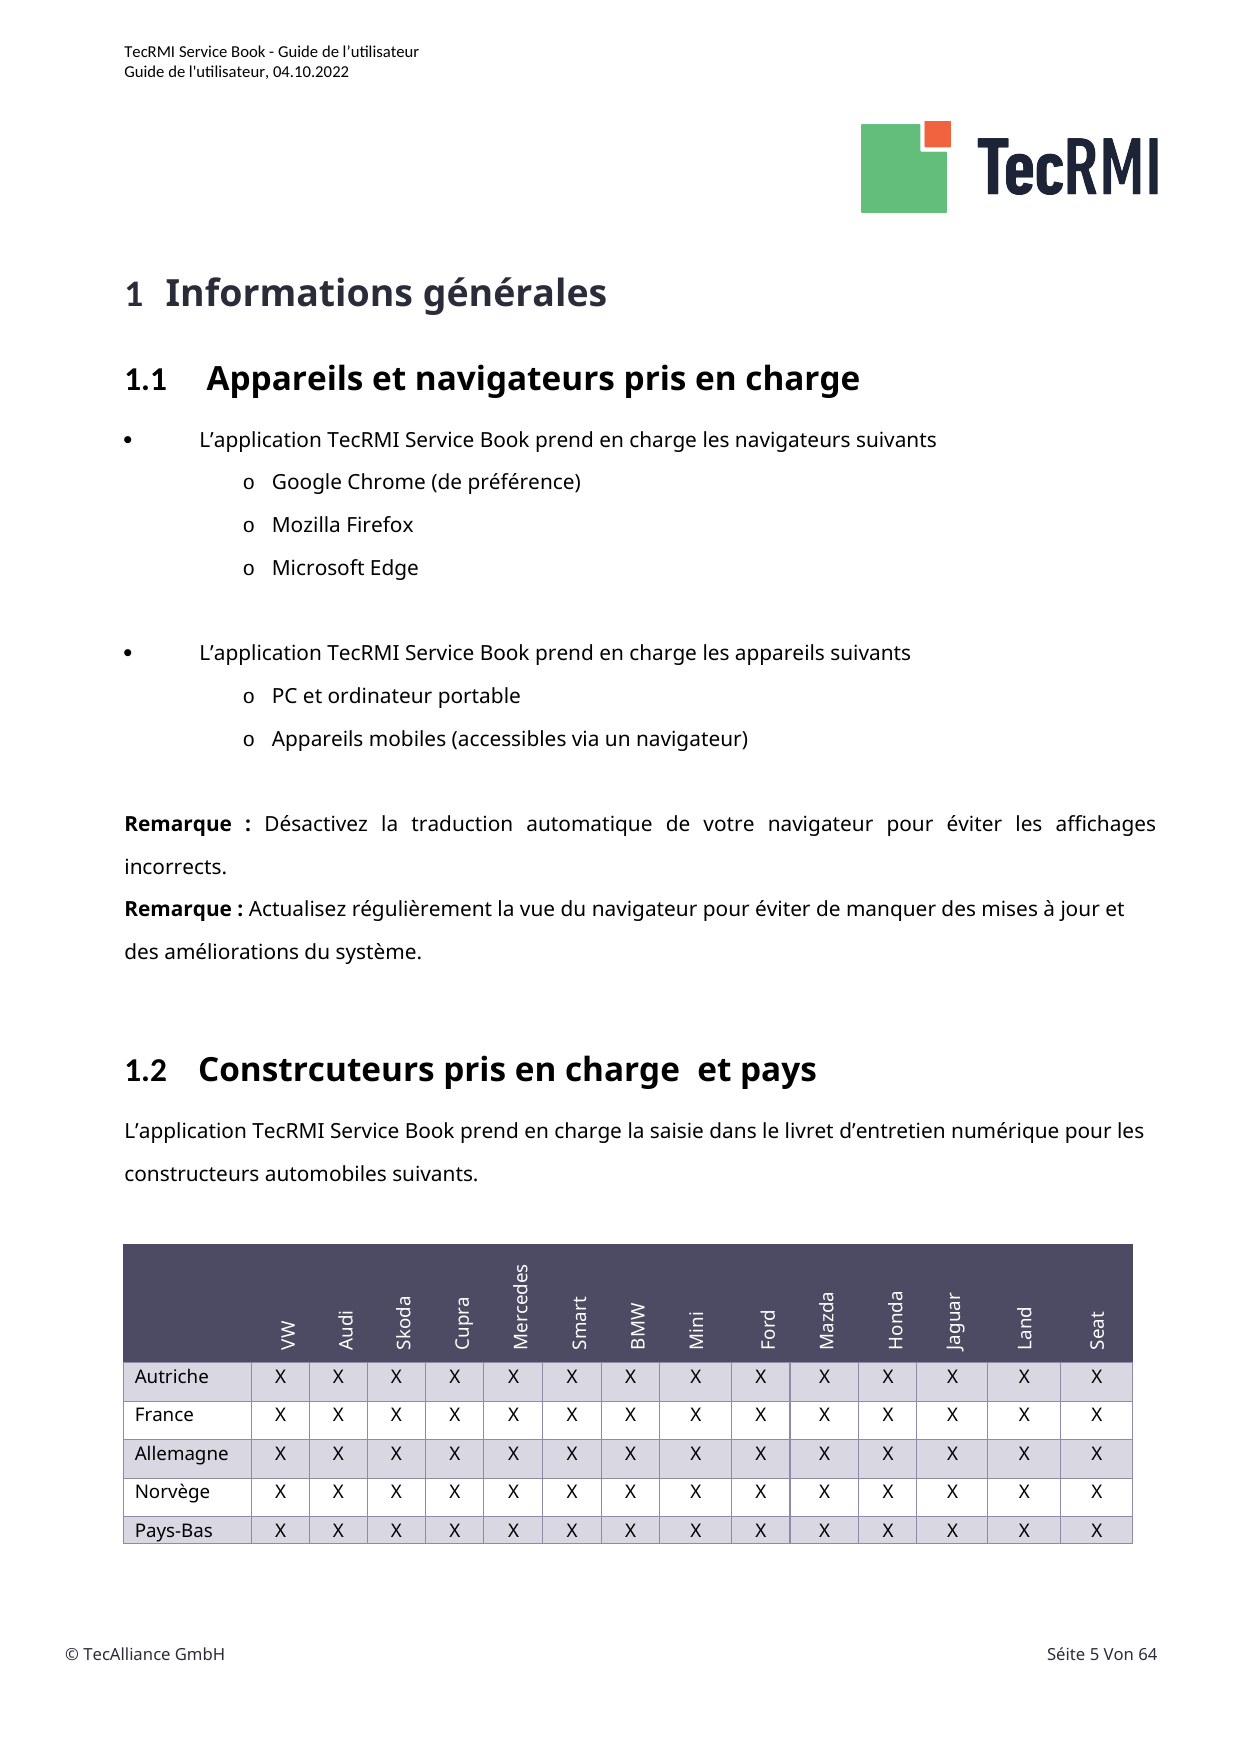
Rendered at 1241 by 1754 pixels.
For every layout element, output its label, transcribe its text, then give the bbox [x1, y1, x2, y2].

table_header BMW [602, 1245, 659, 1362]
table_header Smart [543, 1245, 601, 1362]
table_cell x [859, 1479, 916, 1516]
table_cell x [660, 1479, 731, 1516]
table_cell X [543, 1479, 601, 1516]
table_cell X [1061, 1363, 1132, 1401]
table_cell x [660, 1363, 731, 1401]
list L’application TecRMI Service Book prend en charge les appareils suivants [124, 638, 1157, 667]
table_cell x [660, 1402, 731, 1439]
list Mozilla Firefox [242, 510, 1157, 539]
table_header Mini [660, 1245, 731, 1362]
subtitle Constrcuteurs pris en charge et pays [124, 1046, 1157, 1091]
table_cell X [426, 1479, 483, 1516]
table_cell X [368, 1517, 425, 1543]
table_cell X [252, 1402, 309, 1439]
table_cell X [310, 1440, 367, 1478]
table_header Cupra [426, 1245, 483, 1362]
table_cell X [426, 1440, 483, 1478]
table_cell X [426, 1517, 483, 1543]
table_cell X [988, 1517, 1060, 1543]
table_cell X [543, 1517, 601, 1543]
table_cell X [310, 1517, 367, 1543]
table_cell Pays-Bas [124, 1517, 251, 1543]
table_header Land Rover [988, 1245, 1060, 1362]
table_cell Allemagne [124, 1440, 251, 1478]
table_header Honda [859, 1245, 916, 1362]
table_cell X [310, 1402, 367, 1439]
table_cell X [543, 1363, 601, 1401]
table_cell x [917, 1402, 987, 1439]
table_cell x [1061, 1479, 1132, 1516]
table_header Skoda [368, 1245, 425, 1362]
table_cell x [602, 1440, 659, 1478]
table_cell X [484, 1440, 542, 1478]
subtitle Informations générales [124, 266, 1157, 317]
table_cell x [602, 1517, 659, 1543]
table_header Audi [310, 1245, 367, 1362]
list Google Chrome (de préférence) [242, 467, 1157, 496]
table_cell X [484, 1363, 542, 1401]
table_cell X [543, 1402, 601, 1439]
table_cell France [124, 1402, 251, 1439]
picture [861, 121, 1158, 213]
table_cell X [310, 1479, 367, 1516]
table_cell x [660, 1517, 731, 1543]
table_cell X [484, 1517, 542, 1543]
table_cell x [791, 1479, 858, 1516]
table_cell x [732, 1479, 789, 1516]
table_cell x [917, 1363, 987, 1401]
table_cell Autriche [124, 1363, 251, 1401]
table_cell x [732, 1363, 789, 1401]
table_cell X [368, 1440, 425, 1478]
table_header Jaguar [917, 1245, 987, 1362]
table_cell x [791, 1402, 858, 1439]
table_cell x [859, 1363, 916, 1401]
table_header Seat [1061, 1245, 1132, 1362]
table_cell X [426, 1363, 483, 1401]
table_header Ford [732, 1245, 789, 1362]
table_cell x [791, 1363, 858, 1401]
table_header Mercedes [484, 1245, 542, 1362]
subtitle Appareils et navigateurs pris en charge [124, 354, 1157, 400]
table_cell x [660, 1440, 731, 1478]
table_cell x [1061, 1440, 1132, 1478]
table_cell x [602, 1363, 659, 1401]
table_cell x [791, 1440, 858, 1478]
table_cell x [917, 1479, 987, 1516]
list L’application TecRMI Service Book prend en charge les navigateurs suivants [124, 425, 1157, 453]
table_header [124, 1245, 251, 1362]
table_cell X [368, 1363, 425, 1401]
table_cell X [252, 1363, 309, 1401]
list Appareils mobiles (accessibles via un navigateur) [242, 724, 1157, 752]
table_cell X [1061, 1402, 1132, 1439]
table_cell X [252, 1440, 309, 1478]
table_cell X [426, 1402, 483, 1439]
table_cell x [859, 1402, 916, 1439]
table_cell x [732, 1517, 789, 1543]
table_cell x [988, 1440, 1060, 1478]
text Remarque : Désactivez la traduction automatique de votre navigateur pour éviter les affichages incorrects. [124, 809, 1157, 880]
text Remarque : Actualisez régulièrement la vue du navigateur pour éviter de manquer des mises à jour et des améliorations du système. [124, 894, 1157, 966]
table_cell X [484, 1402, 542, 1439]
table_cell x [602, 1402, 659, 1439]
table_cell x [917, 1440, 987, 1478]
table_cell X [368, 1402, 425, 1439]
table_header Mazda [791, 1245, 858, 1362]
table_cell X [310, 1363, 367, 1401]
table_cell x [732, 1440, 789, 1478]
table_cell X [988, 1402, 1060, 1439]
table_cell x [732, 1402, 789, 1439]
table_cell x [859, 1440, 916, 1478]
table_cell X [988, 1363, 1060, 1401]
list PC et ordinateur portable [242, 681, 1157, 709]
table_cell x [602, 1479, 659, 1516]
table_cell x [791, 1517, 858, 1543]
list Microsoft Edge [242, 553, 1157, 582]
table_cell X [252, 1517, 309, 1543]
table_cell x [859, 1517, 916, 1543]
table_cell x [988, 1479, 1060, 1516]
table_header VW [252, 1245, 309, 1362]
table_cell Norvège [124, 1479, 251, 1516]
table_cell X [1061, 1517, 1132, 1543]
table_cell X [484, 1479, 542, 1516]
table_cell X [368, 1479, 425, 1516]
table_cell X [543, 1440, 601, 1478]
table_cell x [917, 1517, 987, 1543]
table_cell X [252, 1479, 309, 1516]
text L’application TecRMI Service Book prend en charge la saisie dans le livret d’entretien numérique pour les constructeurs automobiles suivants. [124, 1116, 1157, 1187]
